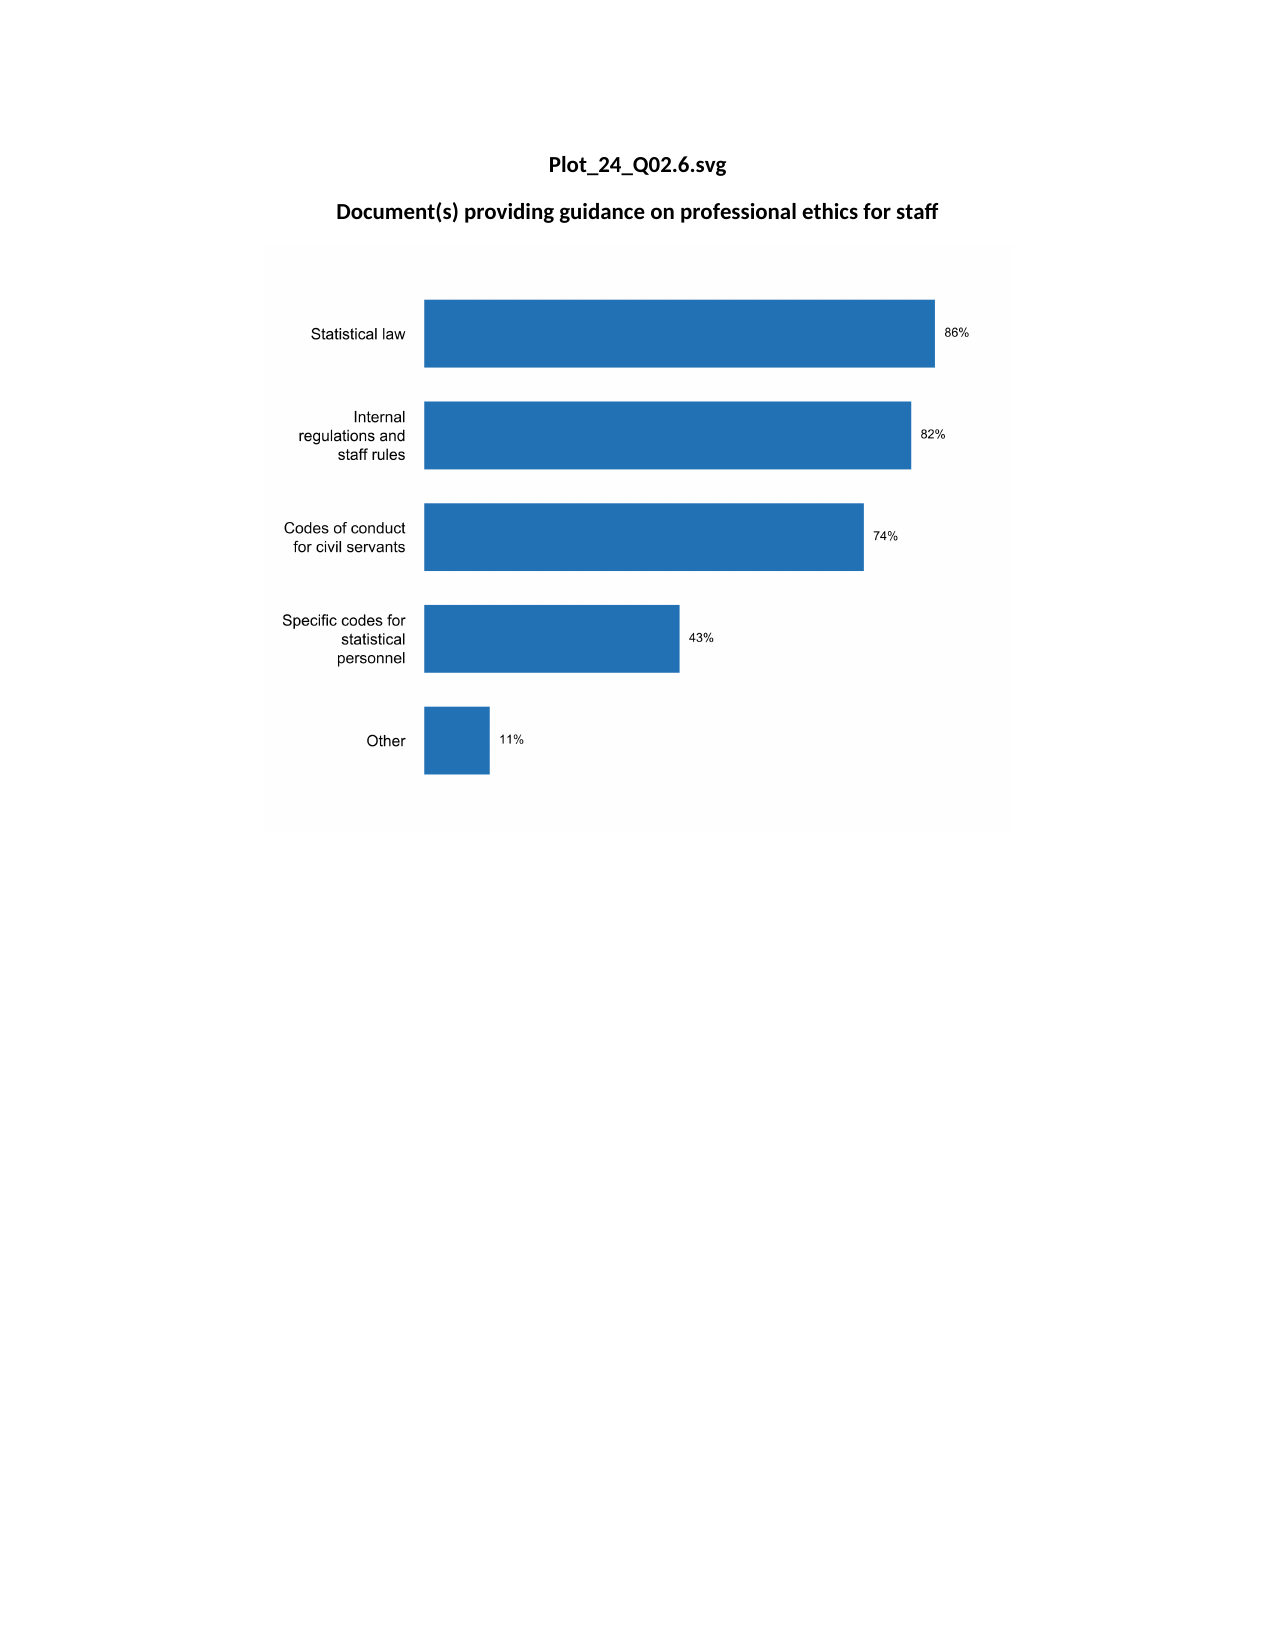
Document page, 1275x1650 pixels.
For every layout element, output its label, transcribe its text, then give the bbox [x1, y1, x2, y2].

picture [262, 243, 1013, 831]
text Document(s) providing guidance on professional ethics for staff [150, 197, 1125, 225]
text Plot_24_Q02.6.svg [150, 150, 1125, 178]
